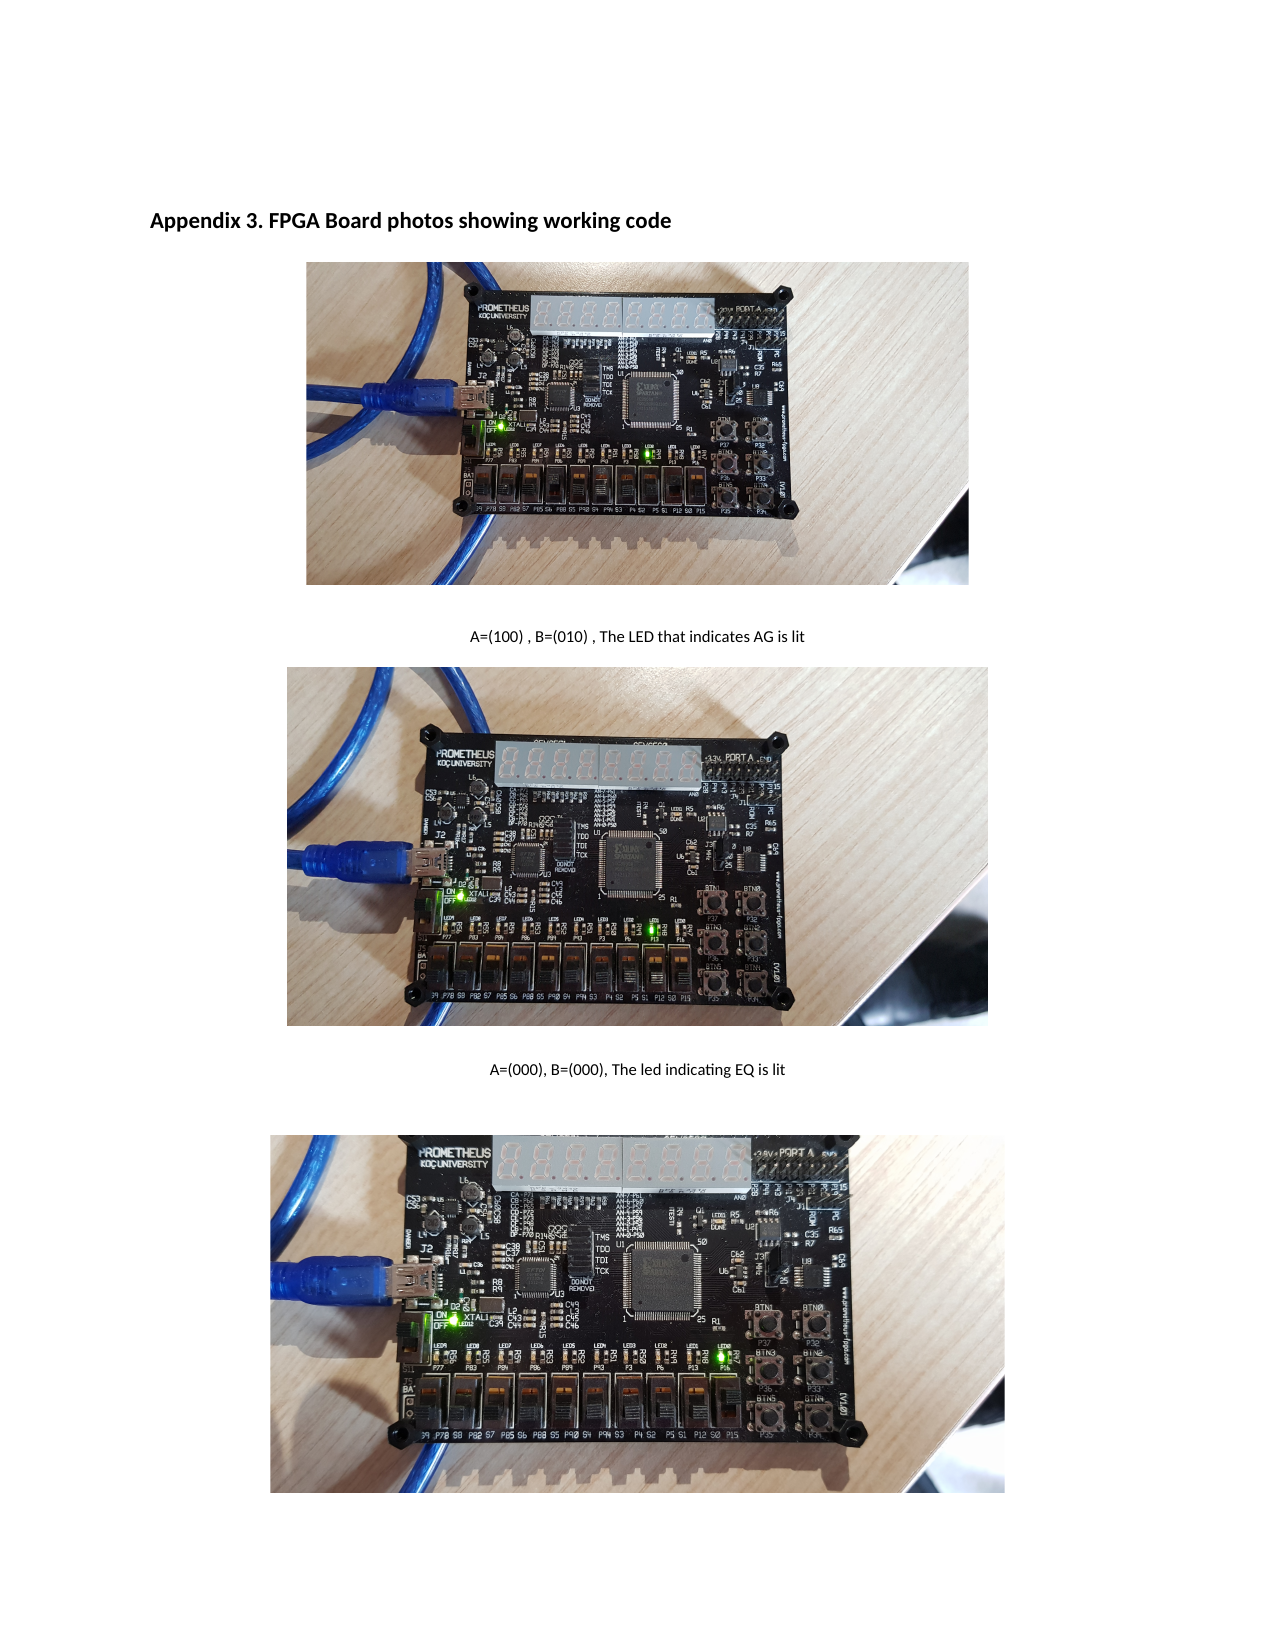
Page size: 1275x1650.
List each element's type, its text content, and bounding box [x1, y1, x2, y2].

text Appendix 3. FPGA Board photos showing working code [150, 206, 1125, 234]
picture [287, 667, 988, 1026]
text A=(100) , B=(010) , The LED that indicates AG is lit [150, 626, 1125, 647]
picture [270, 1135, 1005, 1493]
text A=(000), B=(000), The led indicating EQ is lit [150, 1059, 1125, 1079]
picture [306, 262, 969, 585]
